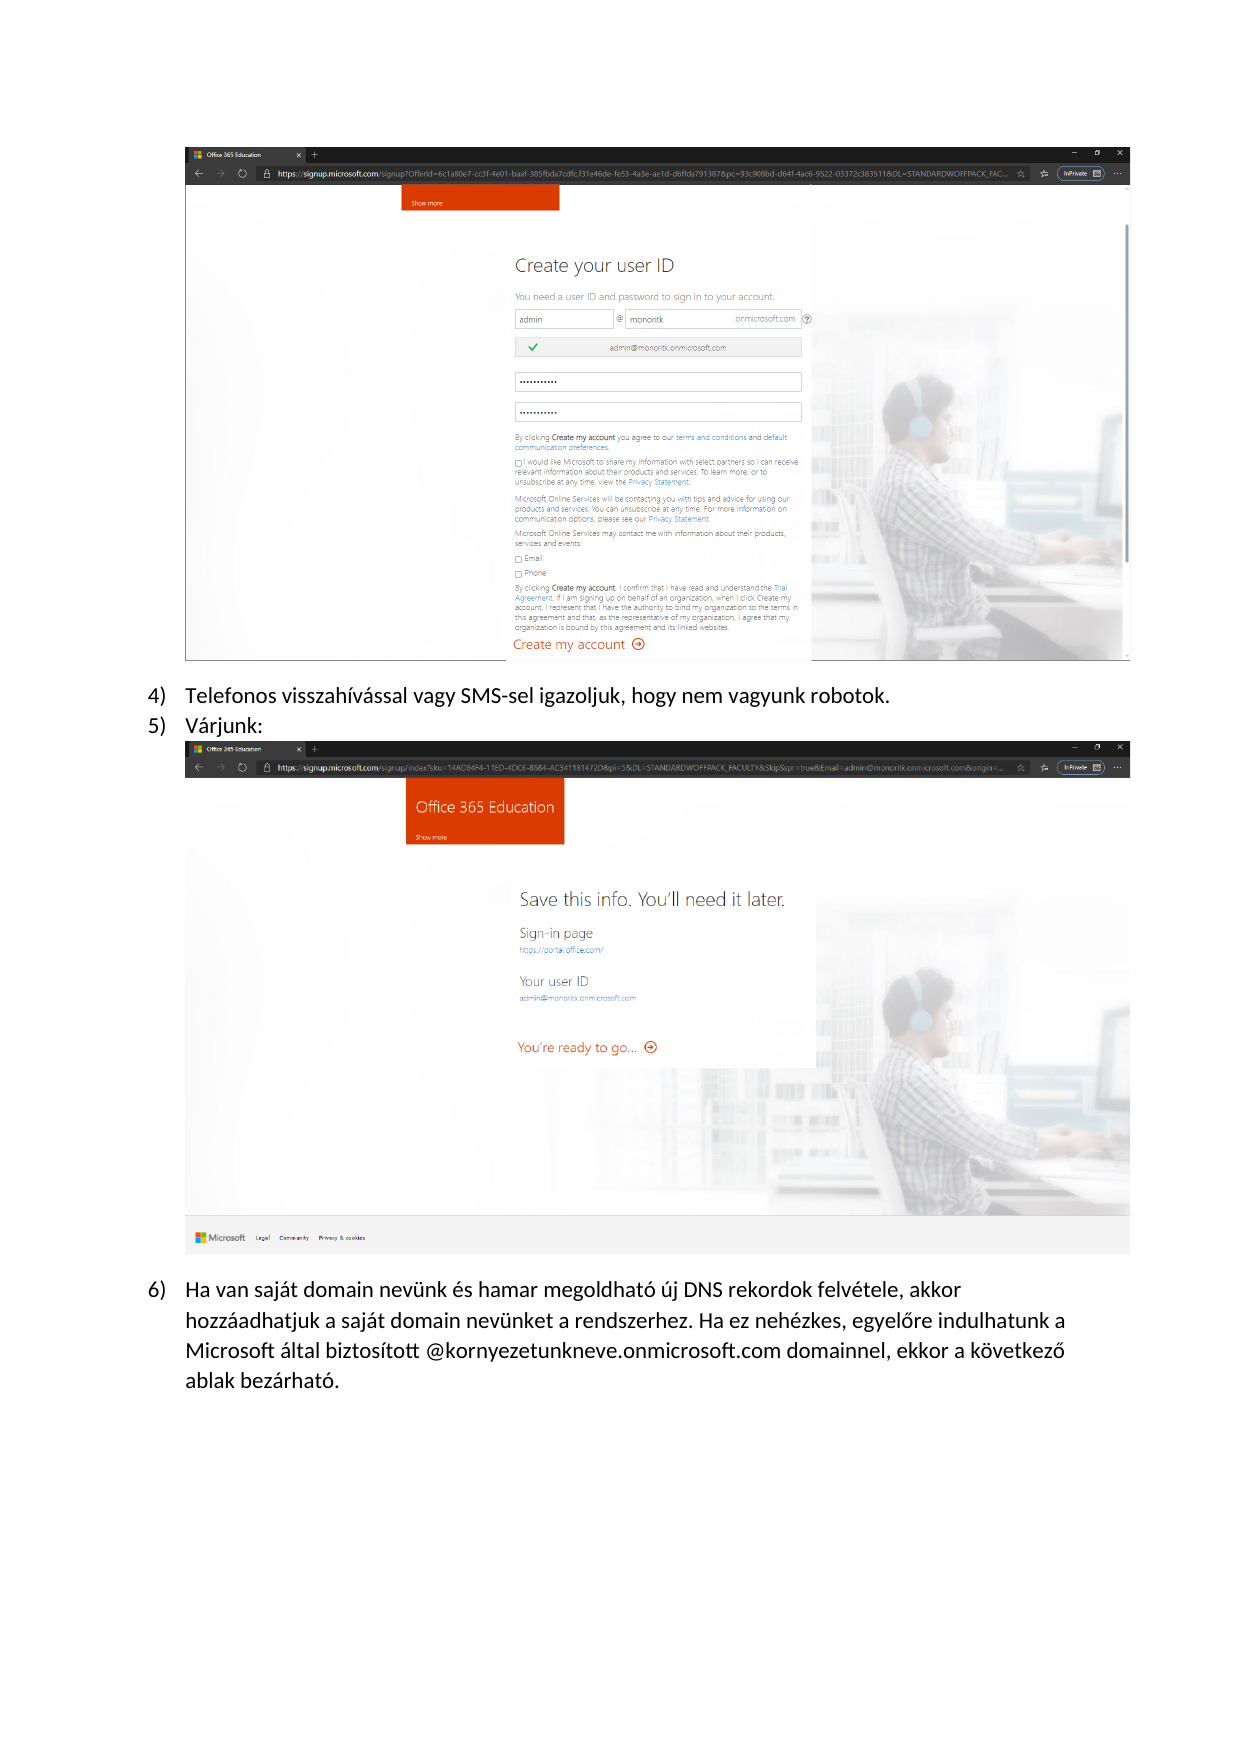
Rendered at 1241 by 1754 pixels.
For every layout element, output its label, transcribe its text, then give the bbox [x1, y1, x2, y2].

picture [185, 741, 1130, 1274]
list Telefonos visszahívással vagy SMS-sel igazoljuk, hogy nem vagyunk robotok. [148, 681, 1093, 709]
list Ha van saját domain nevünk és hamar megoldható új DNS rekordok felvétele, akkor hozzáadhatjuk a saját domain nevünket a rendszerhez. Ha ez nehézkes, egyelőre indulhatunk a Microsoft által biztosított @kornyezetunkneve.onmicrosoft.com domainnel, ekkor a következő ablak bezárható. [148, 1276, 1093, 1394]
list Várjunk: [148, 712, 1093, 739]
picture [185, 147, 1130, 680]
